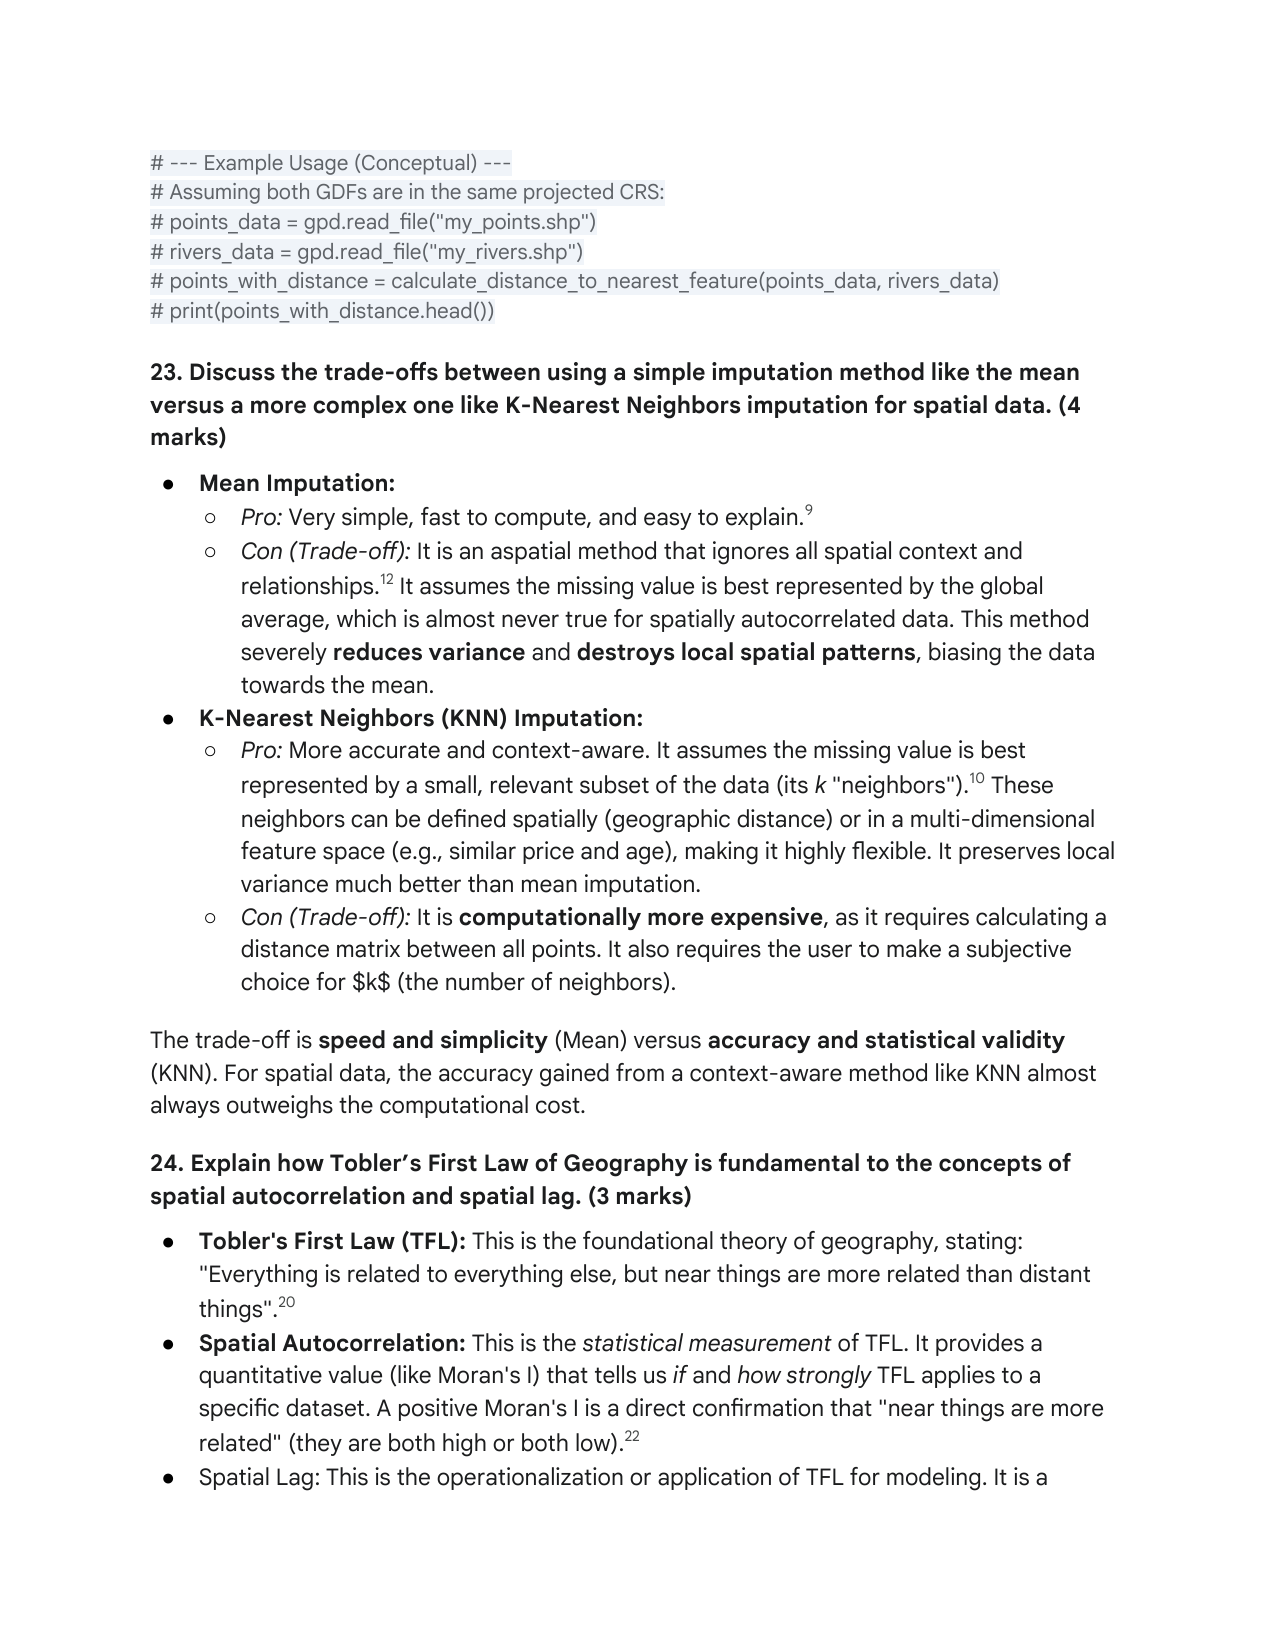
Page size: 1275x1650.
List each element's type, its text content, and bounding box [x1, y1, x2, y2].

text The trade-off is speed and simplicity (Mean) versus accuracy and statistical validity (KNN). For spatial data, the accuracy gained from a context-aware method like KNN almost always outweighs the computational cost. [150, 1026, 1125, 1120]
list Mean Imputation: [161, 469, 1125, 497]
text 23. Discuss the trade-offs between using a simple imputation method like the mean versus a more complex one like K-Nearest Neighbors imputation for spatial data. (4 marks) [150, 358, 1125, 452]
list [161, 1463, 1125, 1492]
list Con (Trade-off): It is computationally more expensive, as it requires calculating a distance matrix between all points. It also requires the user to make a subjective choice for $k$ (the number of neighbors). [203, 903, 1125, 997]
list Tobler's First Law (TFL): This is the foundational theory of geography, stating: "Everything is related to everything else, but near things are more related than distant things".20 [161, 1227, 1125, 1324]
list Pro: More accurate and context-aware. It assumes the missing value is best represented by a small, relevant subset of the data (its k "neighbors").10 These neighbors can be defined spatially (geographic distance) or in a multi-dimensional feature space (e.g., similar price and age), making it highly flexible. It preserves local variance much better than mean imputation. [203, 736, 1125, 899]
list Spatial Autocorrelation: This is the statistical measurement of TFL. It provides a quantitative value (like Moran's I) that tells us if and how strongly TFL applies to a specific dataset. A positive Moran's I is a direct confirmation that "near things are more related" (they are both high or both low).22 [161, 1329, 1125, 1459]
list K-Nearest Neighbors (KNN) Imputation: [161, 704, 1125, 732]
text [150, 150, 1125, 354]
text 24. Explain how Tobler’s First Law of Geography is fundamental to the concepts of spatial autocorrelation and spatial lag. (3 marks) [150, 1149, 1125, 1211]
list Pro: Very simple, fast to compute, and easy to explain.9 [203, 501, 1125, 533]
list Con (Trade-off): It is an aspatial method that ignores all spatial context and relationships.12 It assumes the missing value is best represented by the global average, which is almost never true for spatially autocorrelated data. This method severely reduces variance and destroys local spatial patterns, biasing the data towards the mean. [203, 537, 1125, 700]
